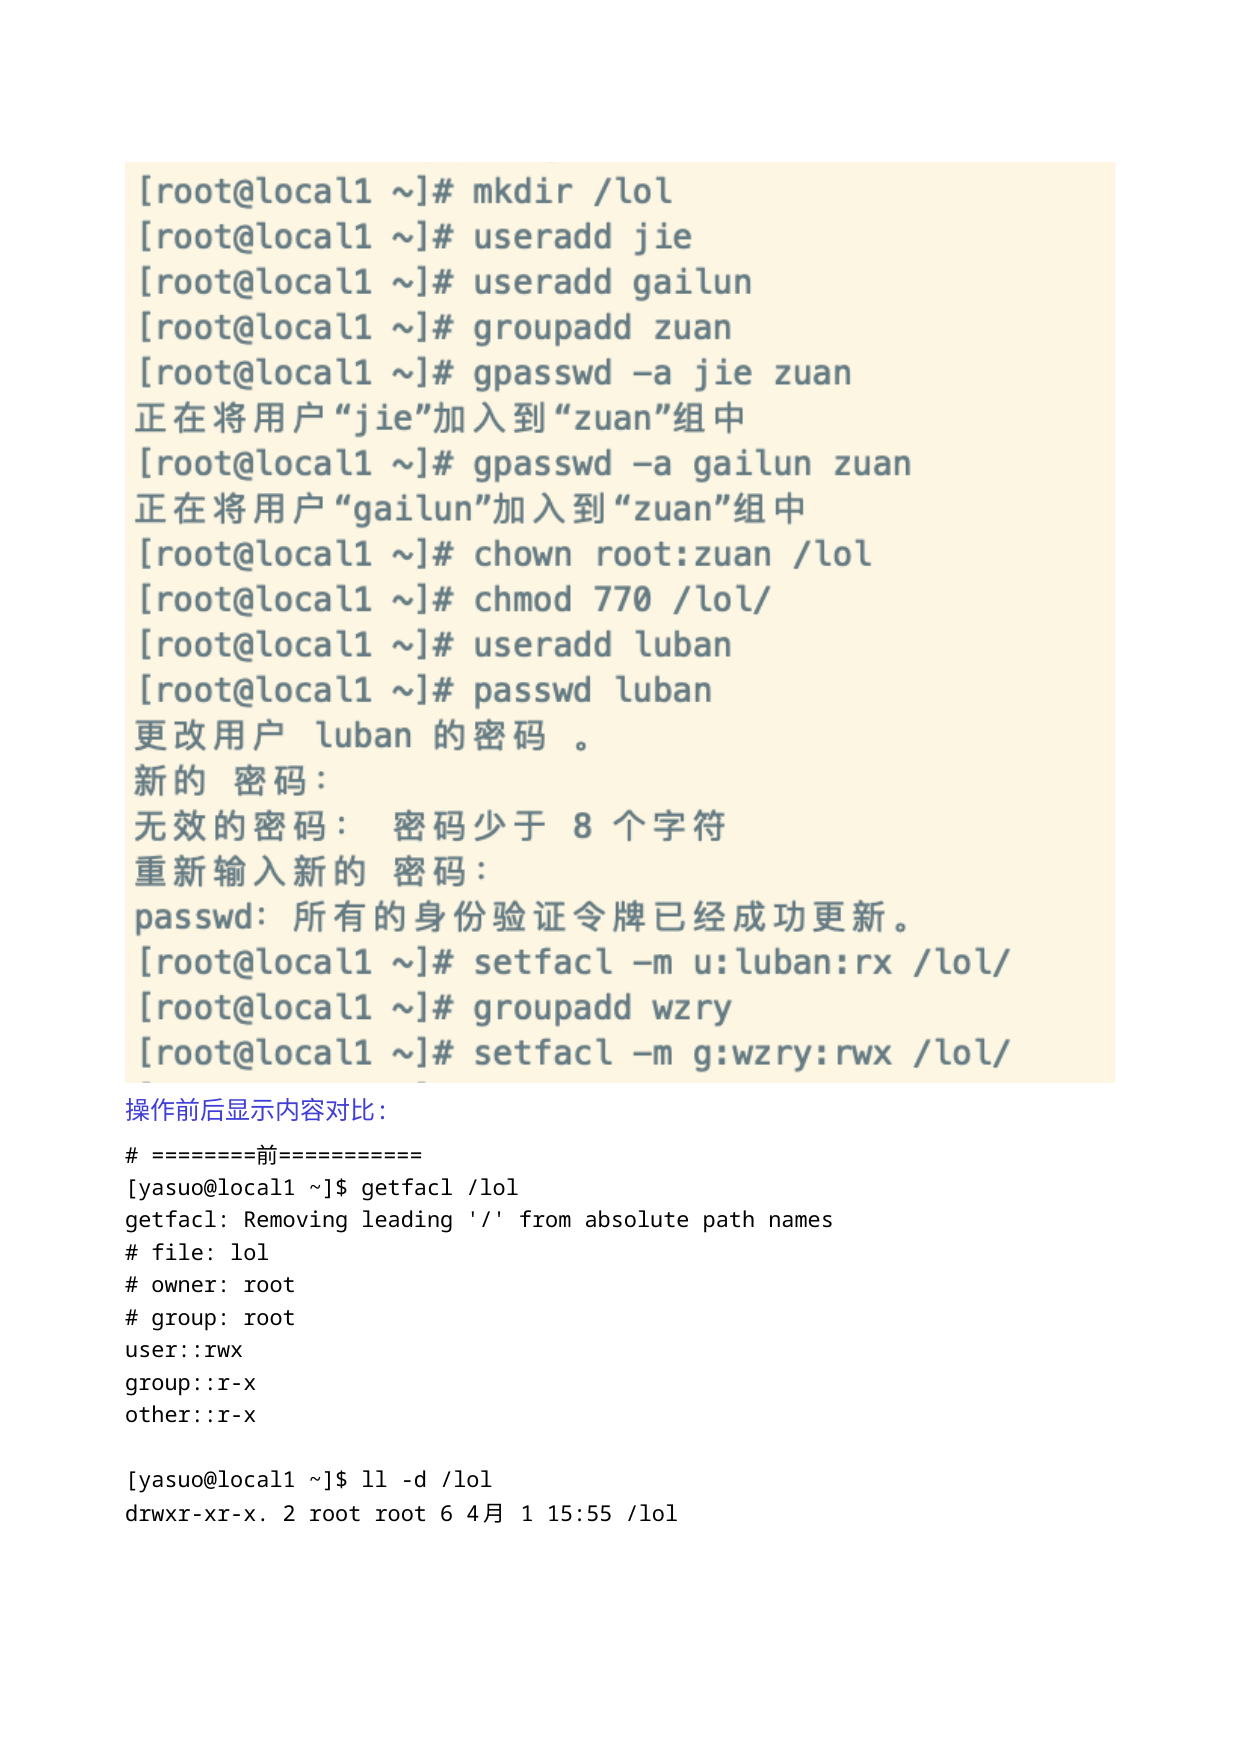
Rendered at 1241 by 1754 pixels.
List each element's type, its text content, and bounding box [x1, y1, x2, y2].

text [yasuo@local1 ~]$ ll -d /lol [125, 1463, 1115, 1495]
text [125, 1203, 1115, 1235]
text other::r-x [125, 1398, 1115, 1430]
text 操作前后显示内容对比: [125, 1091, 1115, 1127]
picture [125, 162, 1116, 1083]
text # ========前=========== [125, 1138, 1115, 1170]
text # file: lol [125, 1235, 1115, 1268]
text # owner: root [125, 1268, 1115, 1300]
text group::r-x [125, 1365, 1115, 1398]
text # group: root [125, 1300, 1115, 1333]
text user::rwx [125, 1333, 1115, 1365]
text [yasuo@local1 ~]$ getfacl /lol [125, 1170, 1115, 1203]
text drwxr-xr-x. 2 root root 6 4月 1 15:55 /lol [125, 1495, 1115, 1528]
